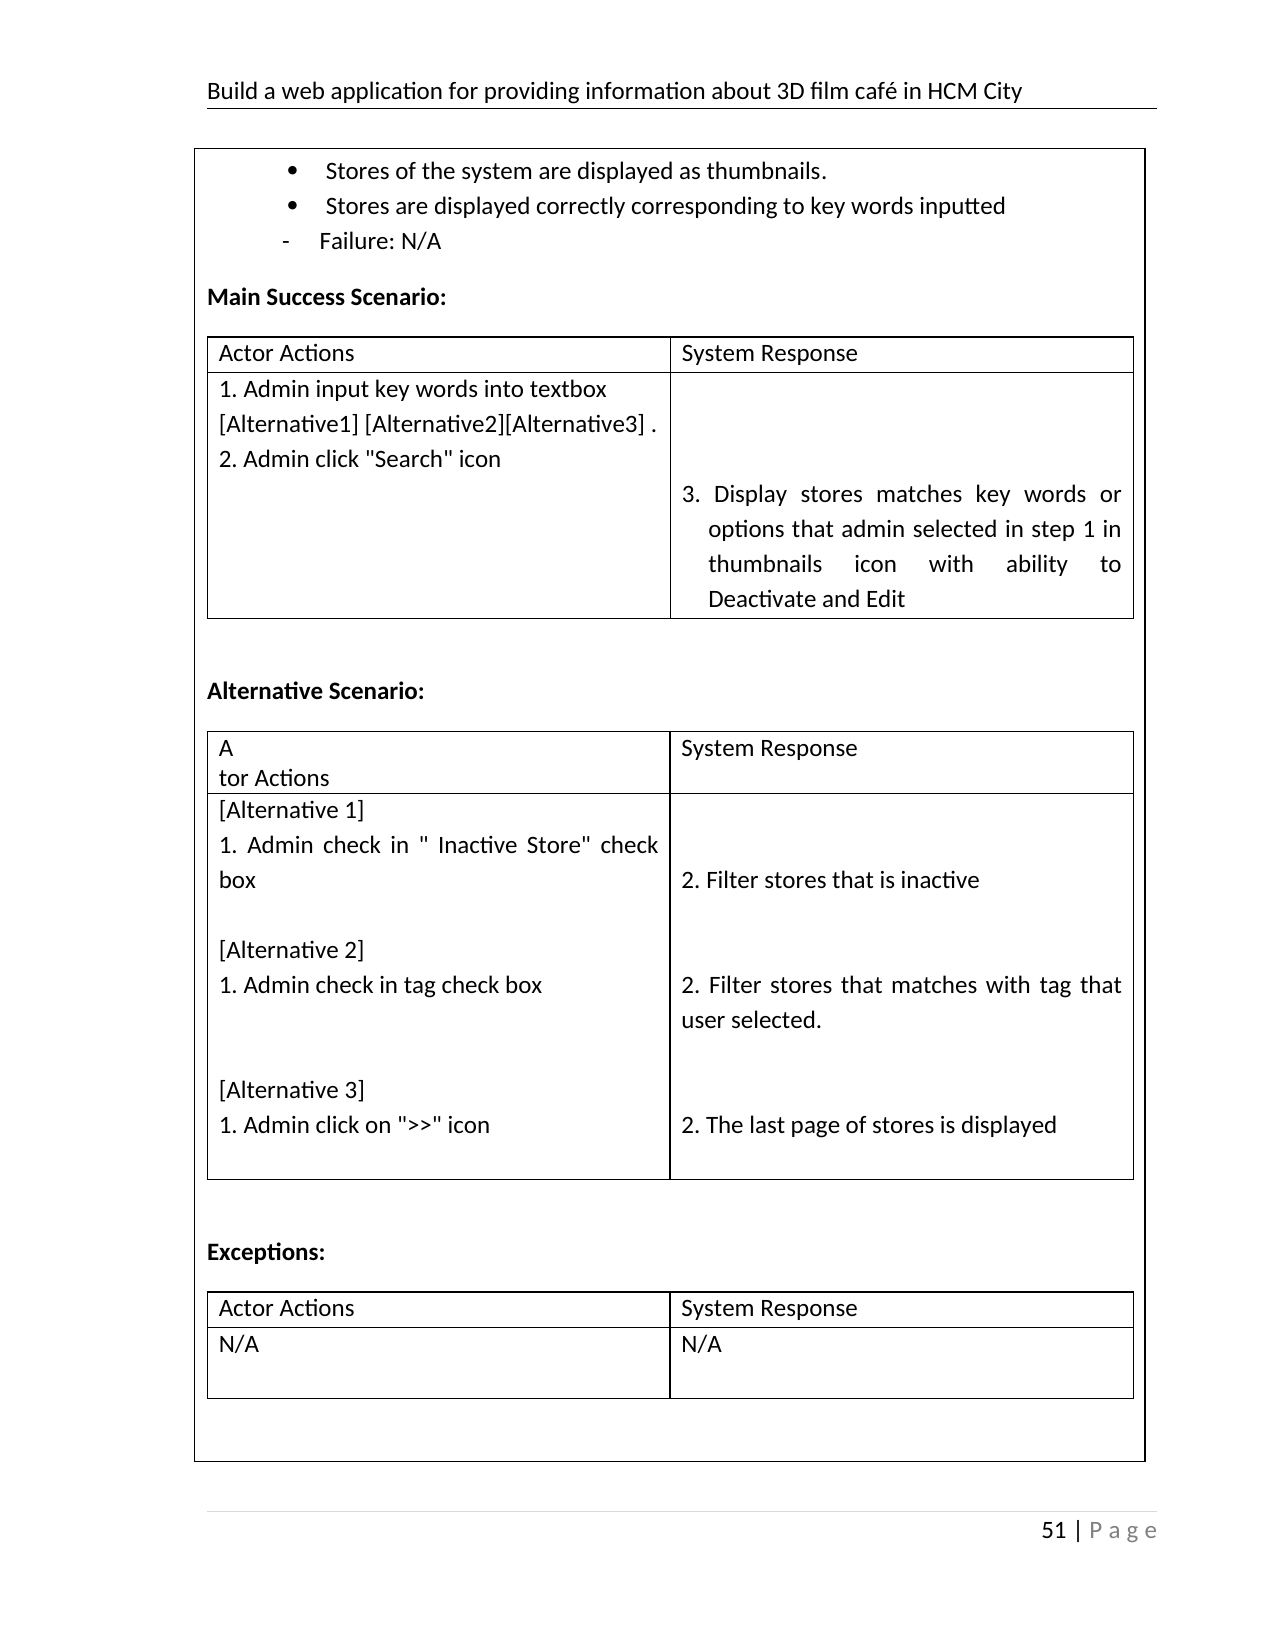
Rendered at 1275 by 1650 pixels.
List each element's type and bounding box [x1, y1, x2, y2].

table_cell [195, 149, 1144, 1461]
